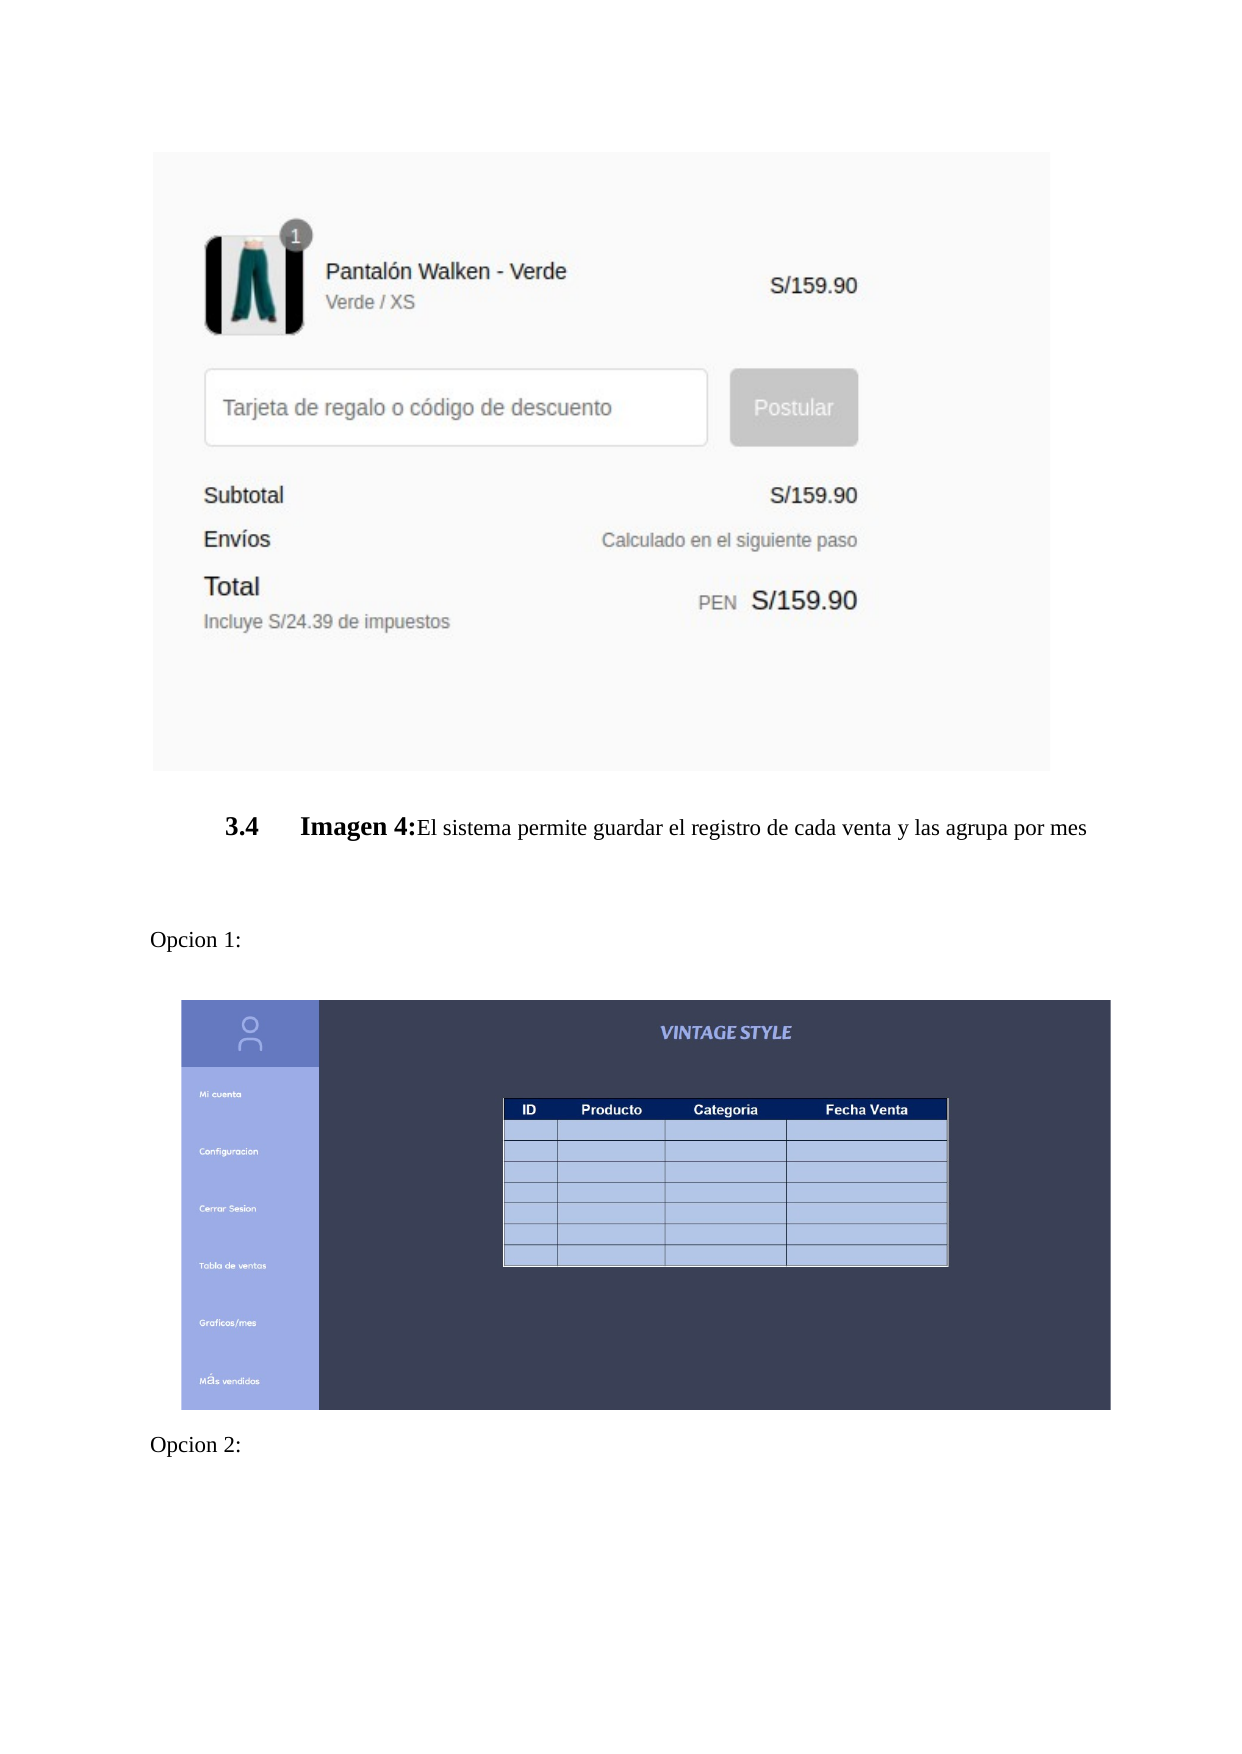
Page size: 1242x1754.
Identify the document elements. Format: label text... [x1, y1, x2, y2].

list Imagen 4:El sistema permite guardar el registro de cada venta y las agrupa por mes [225, 810, 1225, 841]
picture [153, 152, 1050, 771]
picture [181, 1000, 1111, 1410]
text Opcion 1: [150, 926, 1225, 952]
